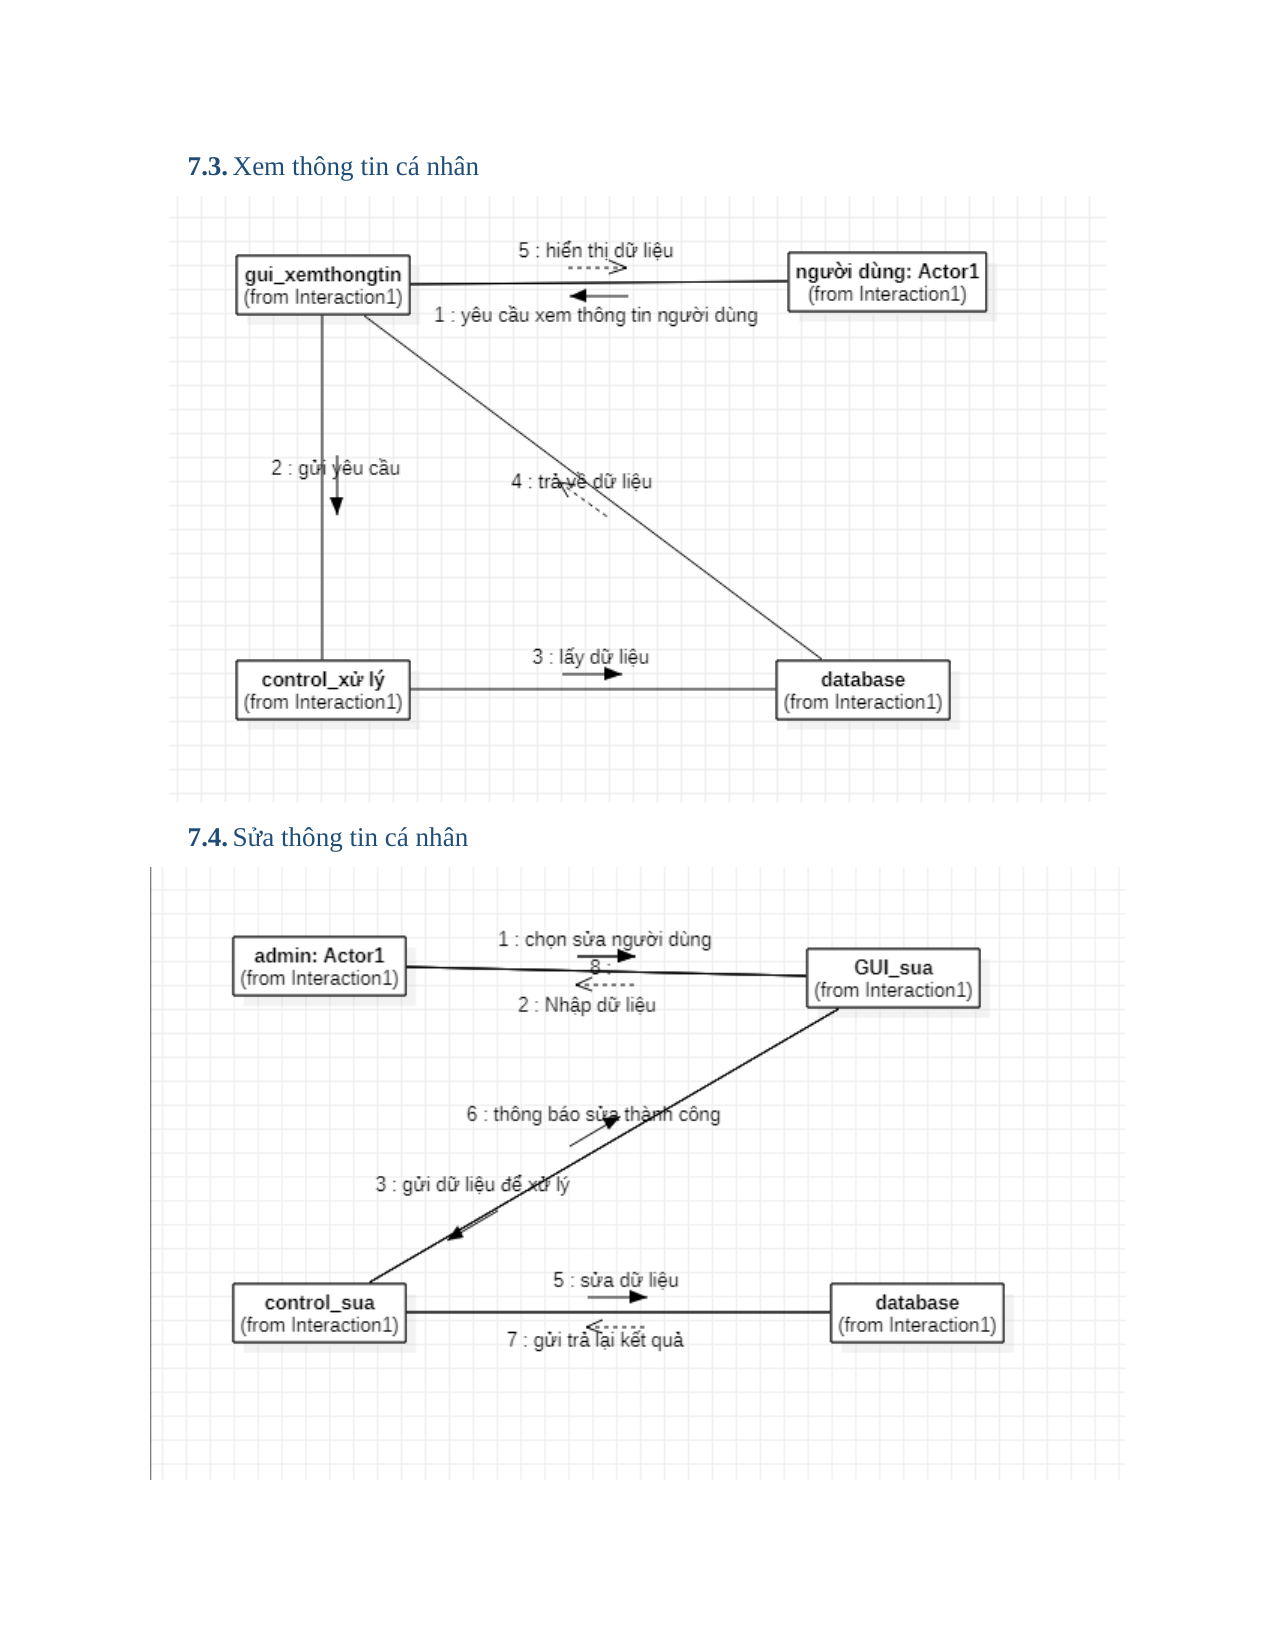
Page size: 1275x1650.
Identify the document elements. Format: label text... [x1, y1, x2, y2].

subtitle Sửa thông tin cá nhân [187, 821, 1125, 852]
subtitle Xem thông tin cá nhân [187, 150, 1125, 181]
picture [168, 196, 1107, 802]
picture [150, 867, 1125, 1480]
